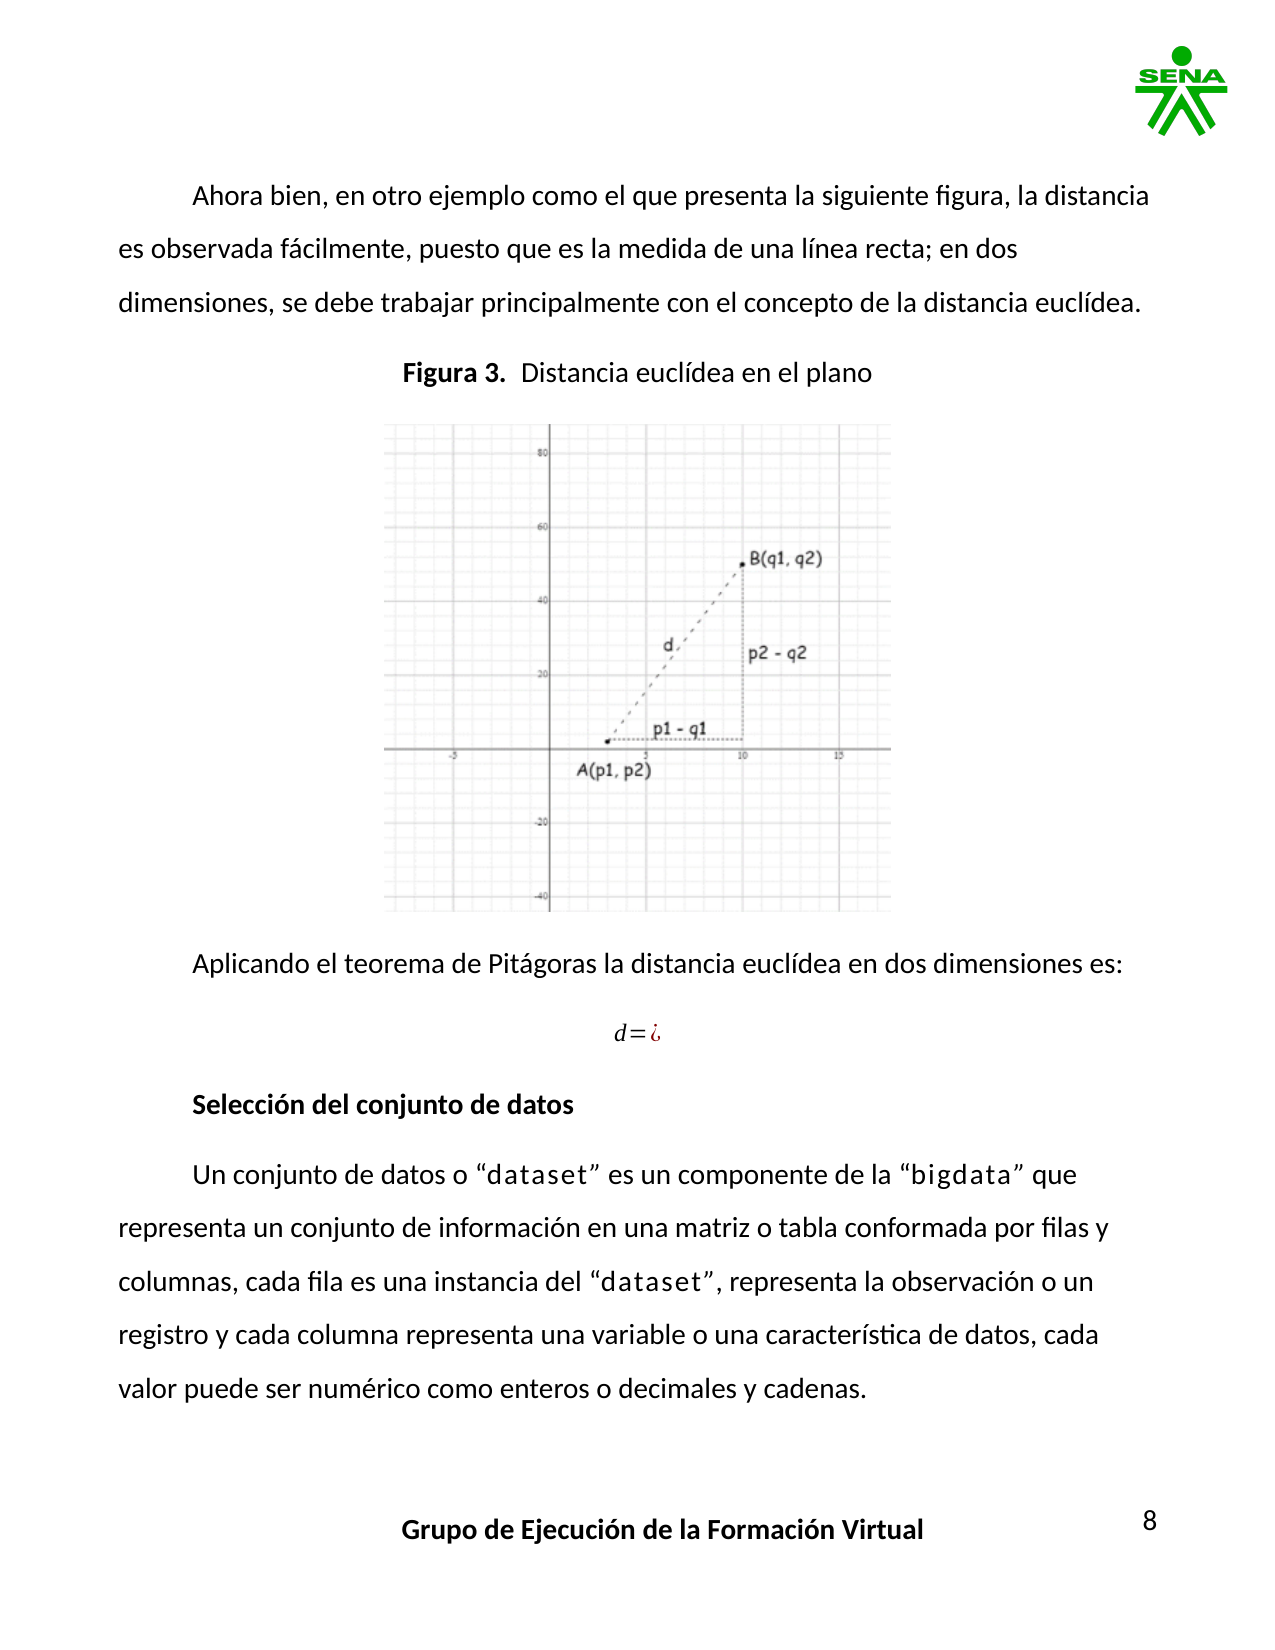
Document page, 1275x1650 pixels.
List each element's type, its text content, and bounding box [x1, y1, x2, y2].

text Selección del conjunto de datos [118, 1086, 1157, 1121]
text Un conjunto de datos o “dataset” es un componente de la “bigdata” que representa un conjunto de información en una matriz o tabla conformada por filas y columnas, cada fila es una instancia del “dataset”, representa la observación o un registro y cada columna representa una variable o una característica de datos, cada valor puede ser numérico como enteros o decimales y cadenas. [118, 1156, 1157, 1405]
picture [384, 424, 891, 912]
text Ahora bien, en otro ejemplo como el que presenta la siguiente figura, la distancia es observada fácilmente, puesto que es la medida de una línea recta; en dos dimensiones, se debe trabajar principalmente con el concepto de la distancia euclídea. [118, 177, 1157, 320]
picture [1135, 46, 1228, 136]
text Aplicando el teorema de Pitágoras la distancia euclídea en dos dimensiones es: [118, 946, 1157, 981]
text Distancia euclídea en el plano [118, 354, 1157, 390]
